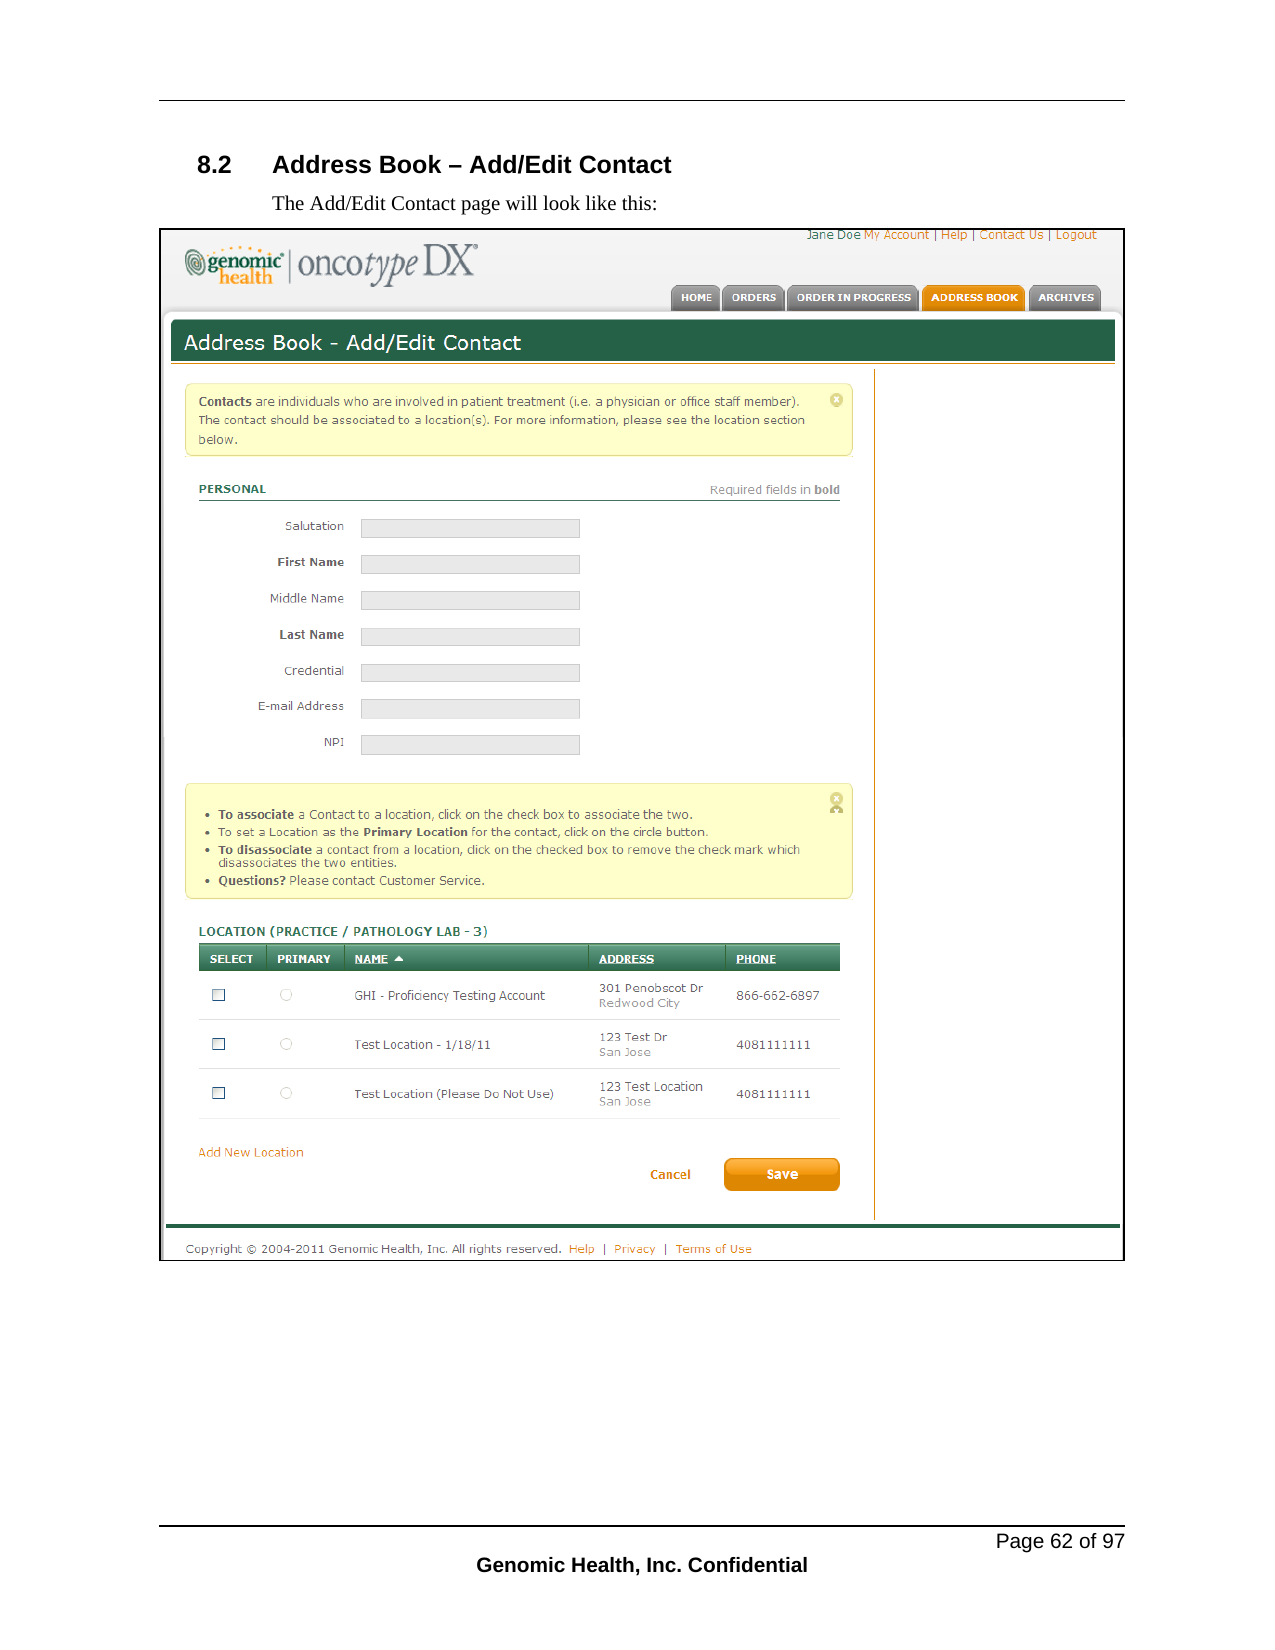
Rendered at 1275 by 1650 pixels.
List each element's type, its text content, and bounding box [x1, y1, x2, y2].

subtitle Address Book – Add/Edit Contact [197, 150, 1125, 179]
picture [161, 230, 1123, 1260]
text The Add/Edit Contact page will look like this: [272, 191, 1125, 215]
